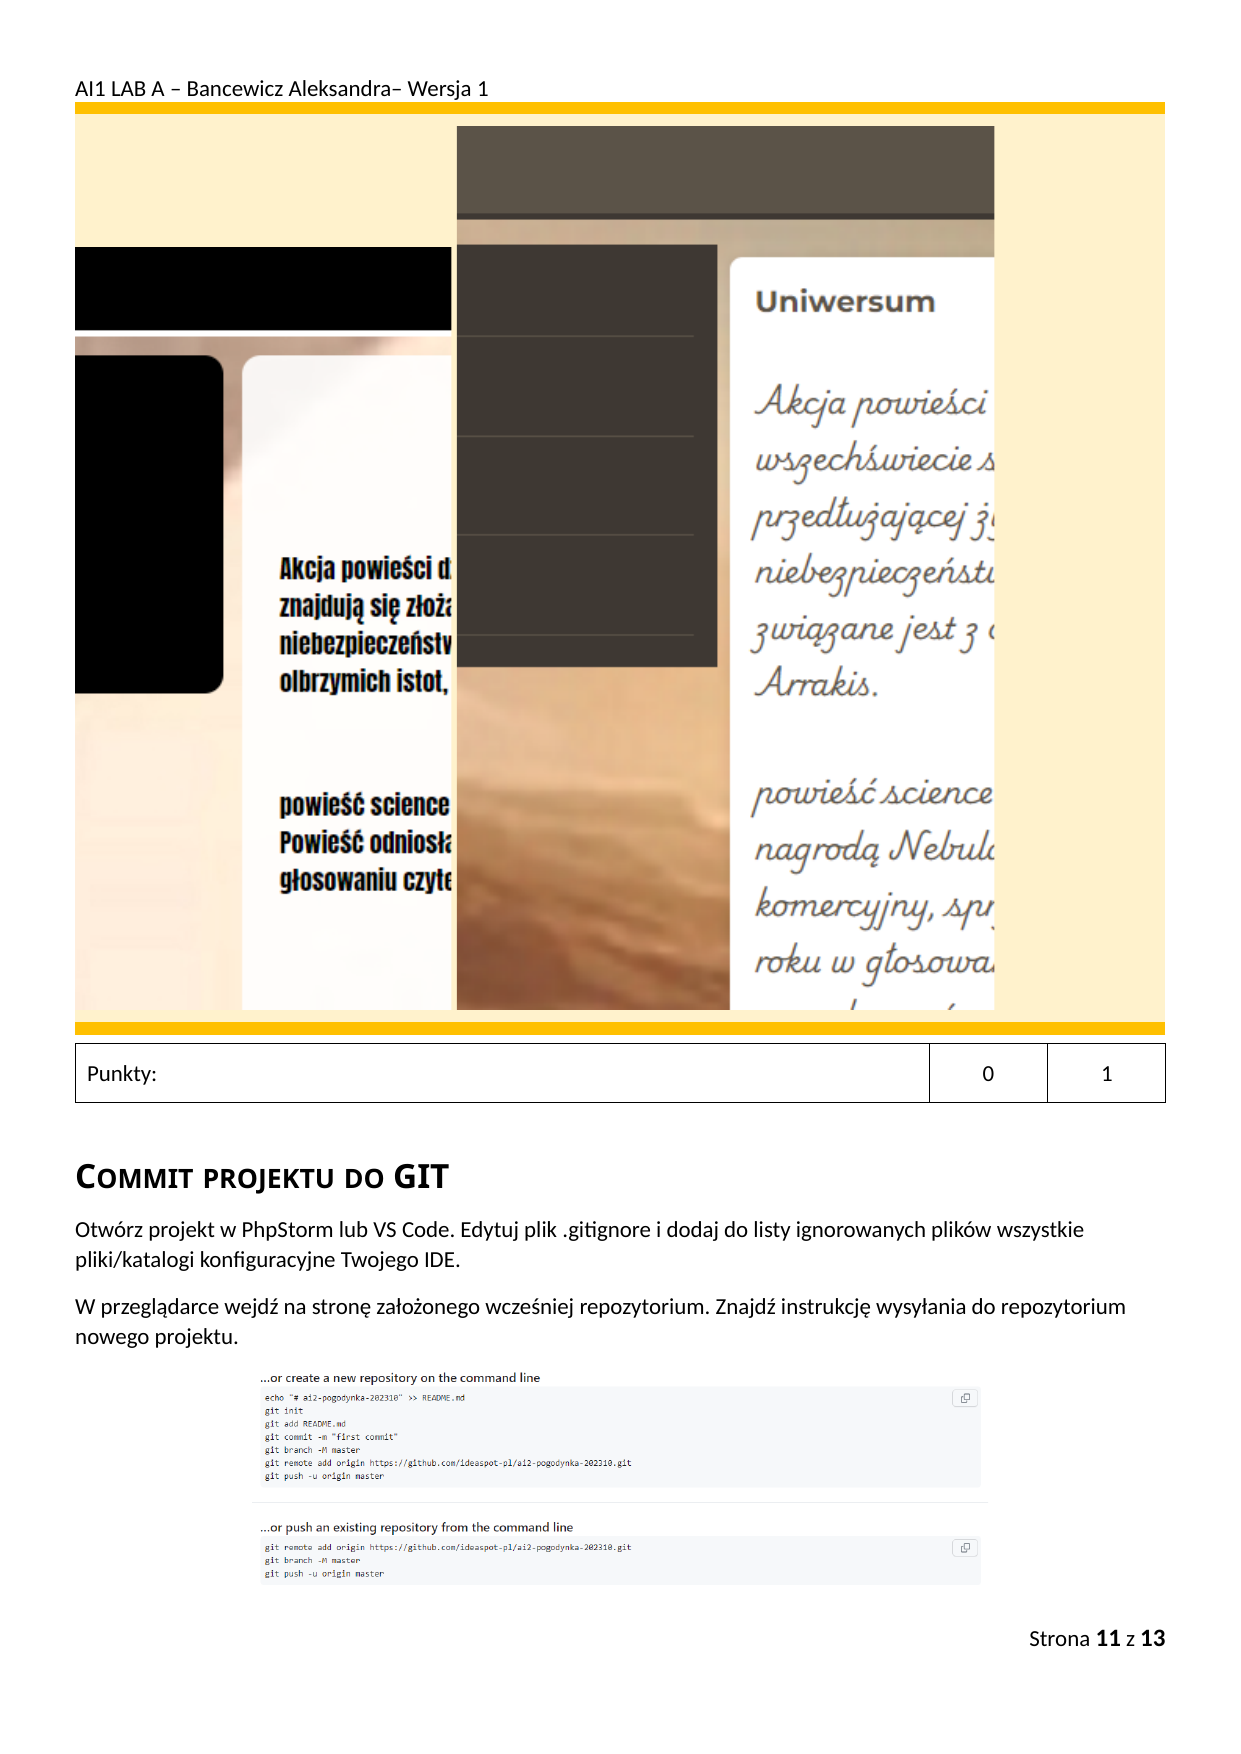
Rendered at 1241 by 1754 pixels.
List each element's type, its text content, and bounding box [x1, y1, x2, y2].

text Otwórz projekt w PhpStorm lub VS Code. Edytuj plik .gitignore i dodaj do listy ignorowanych plików wszystkie pliki/katalogi konfiguracyjne Twojego IDE. [75, 1215, 1165, 1273]
picture [252, 1368, 989, 1599]
text W przeglądarce wejdź na stronę założonego wcześniej repozytorium. Znajdź instrukcję wysyłania do repozytorium nowego projektu. [75, 1292, 1165, 1350]
table_header 0 [930, 1044, 1047, 1102]
picture [456, 126, 995, 1010]
subtitle Commit projektu do GIT [75, 1153, 1165, 1199]
table_header 1 [1048, 1044, 1165, 1102]
table_header Punkty: [76, 1044, 929, 1102]
picture [75, 247, 452, 1010]
